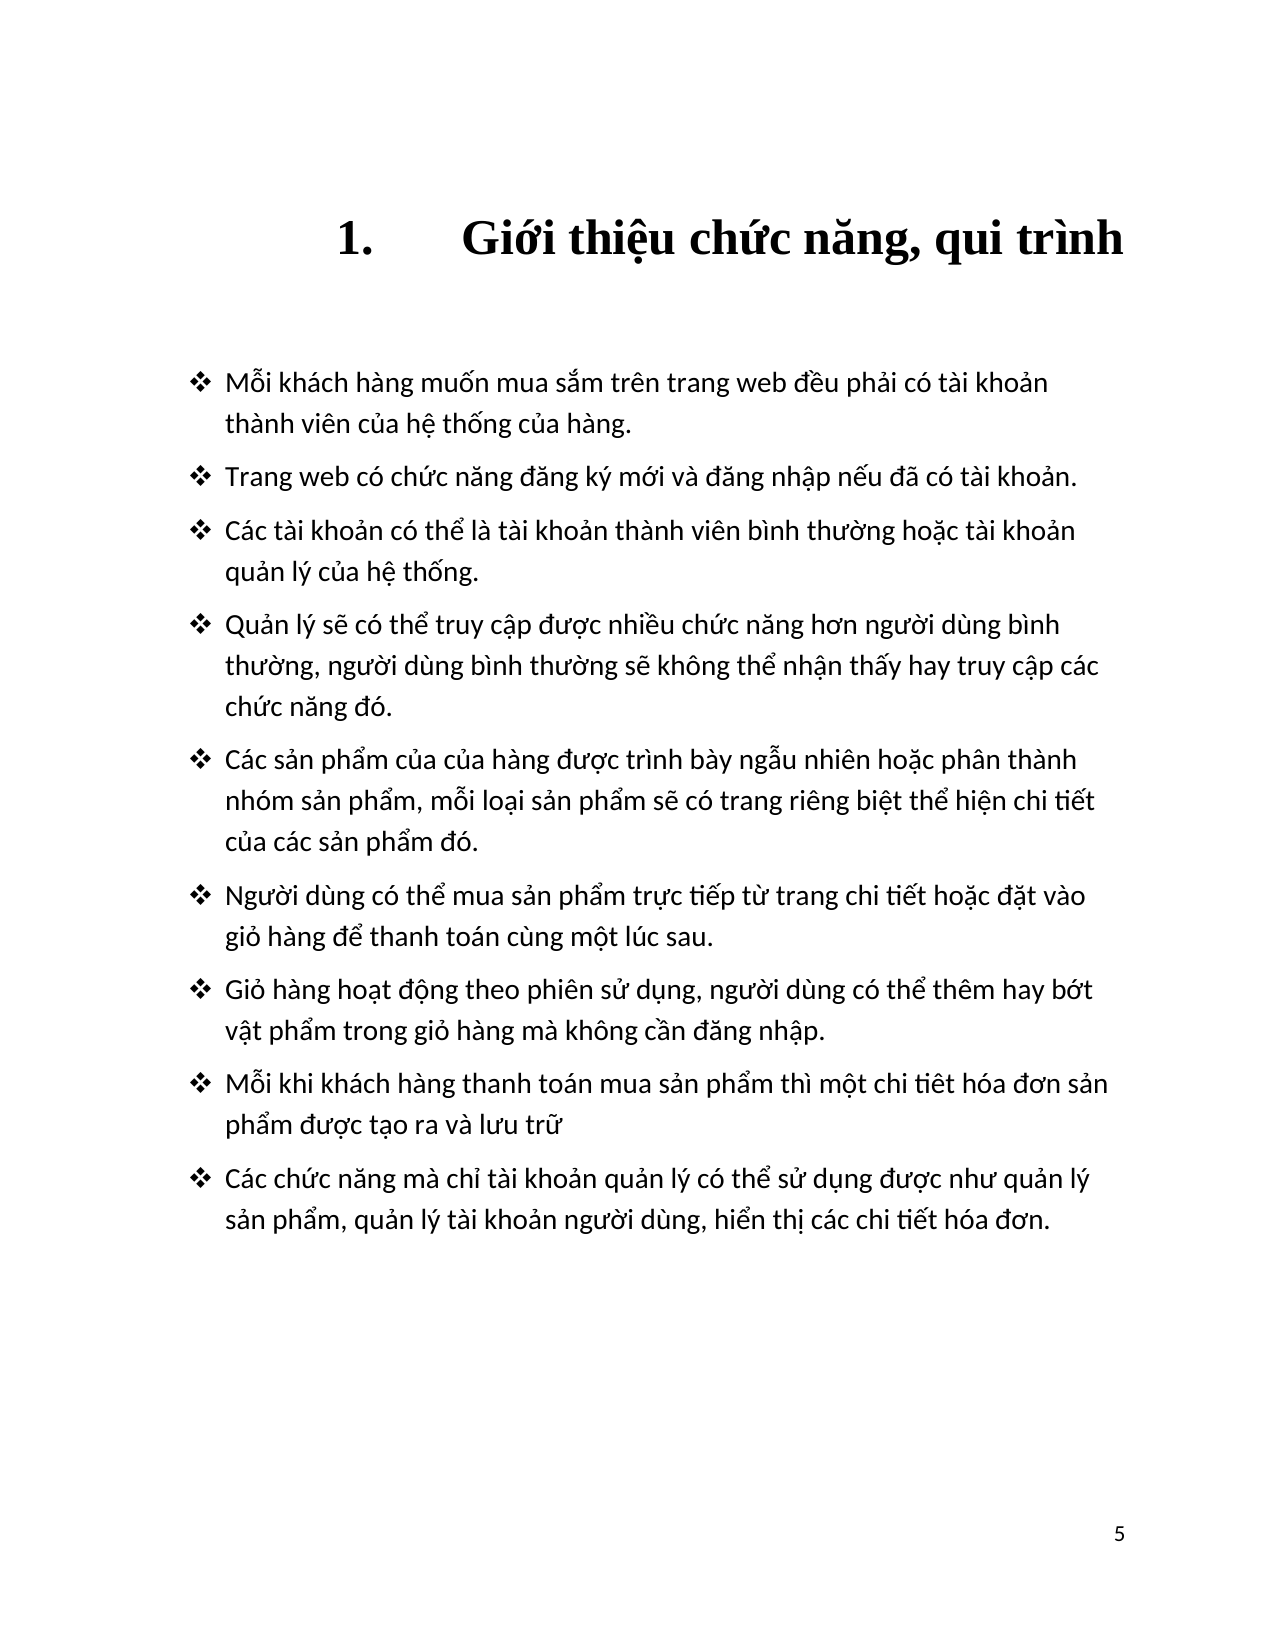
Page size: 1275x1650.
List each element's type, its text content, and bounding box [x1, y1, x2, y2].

list Quản lý sẽ có thể truy cập được nhiều chức năng hơn người dùng bình thường, người dùng bình thường sẽ không thể nhận thấy hay truy cập các chức năng đó. [187, 606, 1125, 723]
list Giới thiệu chức năng, qui trình [187, 208, 1125, 265]
list Mỗi khi khách hàng thanh toán mua sản phẩm thì một chi tiêt hóa đơn sản phẩm được tạo ra và lưu trữ [187, 1065, 1125, 1142]
list Giỏ hàng hoạt động theo phiên sử dụng, người dùng có thể thêm hay bớt vật phẩm trong giỏ hàng mà không cần đăng nhập. [187, 971, 1125, 1048]
list Các tài khoản có thể là tài khoản thành viên bình thường hoặc tài khoản quản lý của hệ thống. [187, 512, 1125, 588]
list Mỗi khách hàng muốn mua sắm trên trang web đều phải có tài khoản thành viên của hệ thống của hàng. [187, 364, 1125, 440]
list Các chức năng mà chỉ tài khoản quản lý có thể sử dụng được như quản lý sản phẩm, quản lý tài khoản người dùng, hiển thị các chi tiết hóa đơn. [187, 1160, 1125, 1236]
list Các sản phẩm của của hàng được trình bày ngẫu nhiên hoặc phân thành nhóm sản phẩm, mỗi loại sản phẩm sẽ có trang riêng biệt thể hiện chi tiết của các sản phẩm đó. [187, 741, 1125, 859]
list Trang web có chức năng đăng ký mới và đăng nhập nếu đã có tài khoản. [187, 458, 1125, 494]
list Người dùng có thể mua sản phẩm trực tiếp từ trang chi tiết hoặc đặt vào giỏ hàng để thanh toán cùng một lúc sau. [187, 877, 1125, 953]
